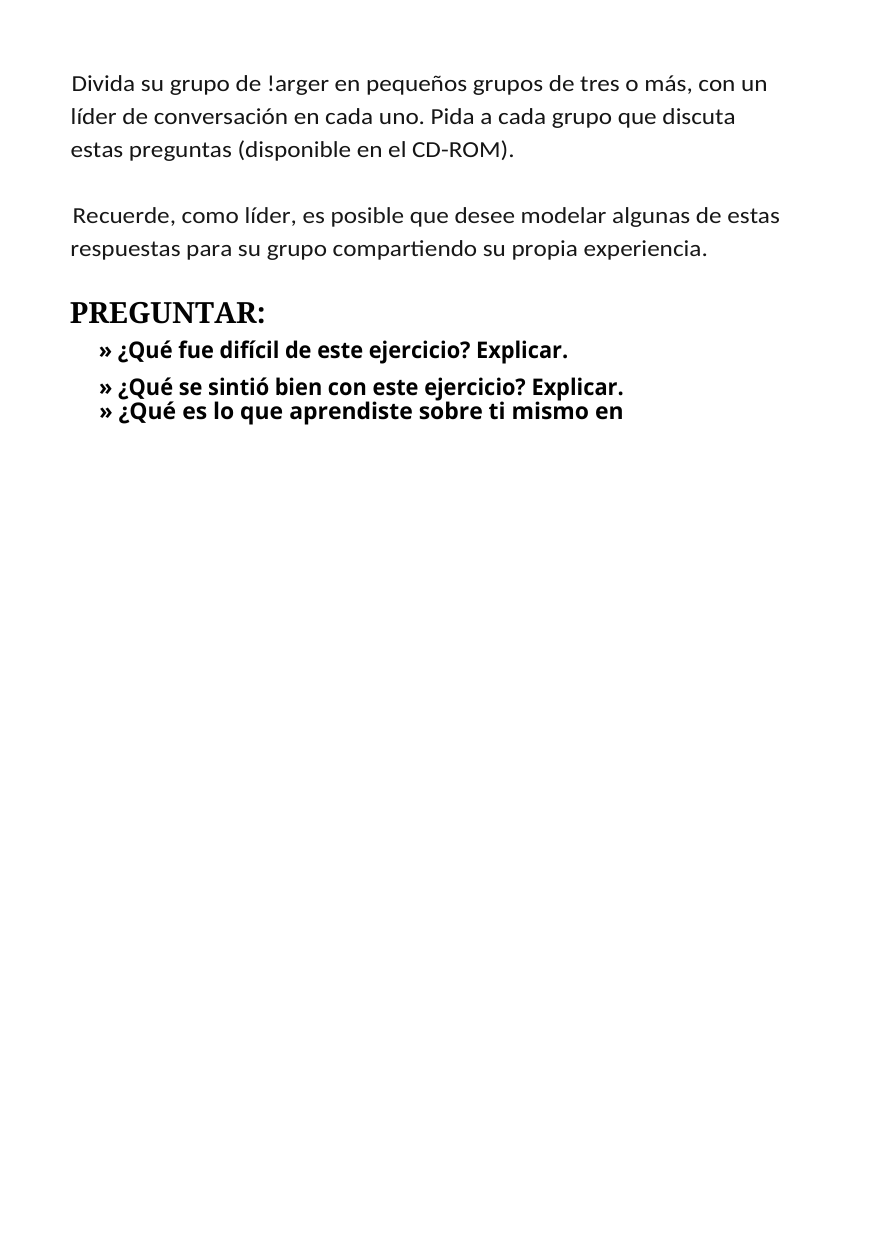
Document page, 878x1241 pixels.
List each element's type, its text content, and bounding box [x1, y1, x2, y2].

text » ¿Qué fue difícil de este ejercicio? Explicar. [99, 334, 818, 365]
text » ¿Qué es lo que aprendiste sobre ti mismo en [308, 408, 818, 422]
text Divida su grupo de !arger en pequeños grupos de tres o más, con un líder de conversación en cada uno. Pida a cada grupo que discuta estas preguntas (disponible en el CD-ROM). [70, 69, 777, 163]
text » ¿Qué se sintió bien con este ejercicio? Explicar. [99, 371, 818, 402]
text PREGUNTAR: [69, 292, 818, 332]
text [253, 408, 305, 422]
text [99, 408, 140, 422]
text Recuerde, como líder, es posible que desee modelar algunas de estas respuestas para su grupo compartiendo su propia experiencia. [70, 202, 787, 263]
